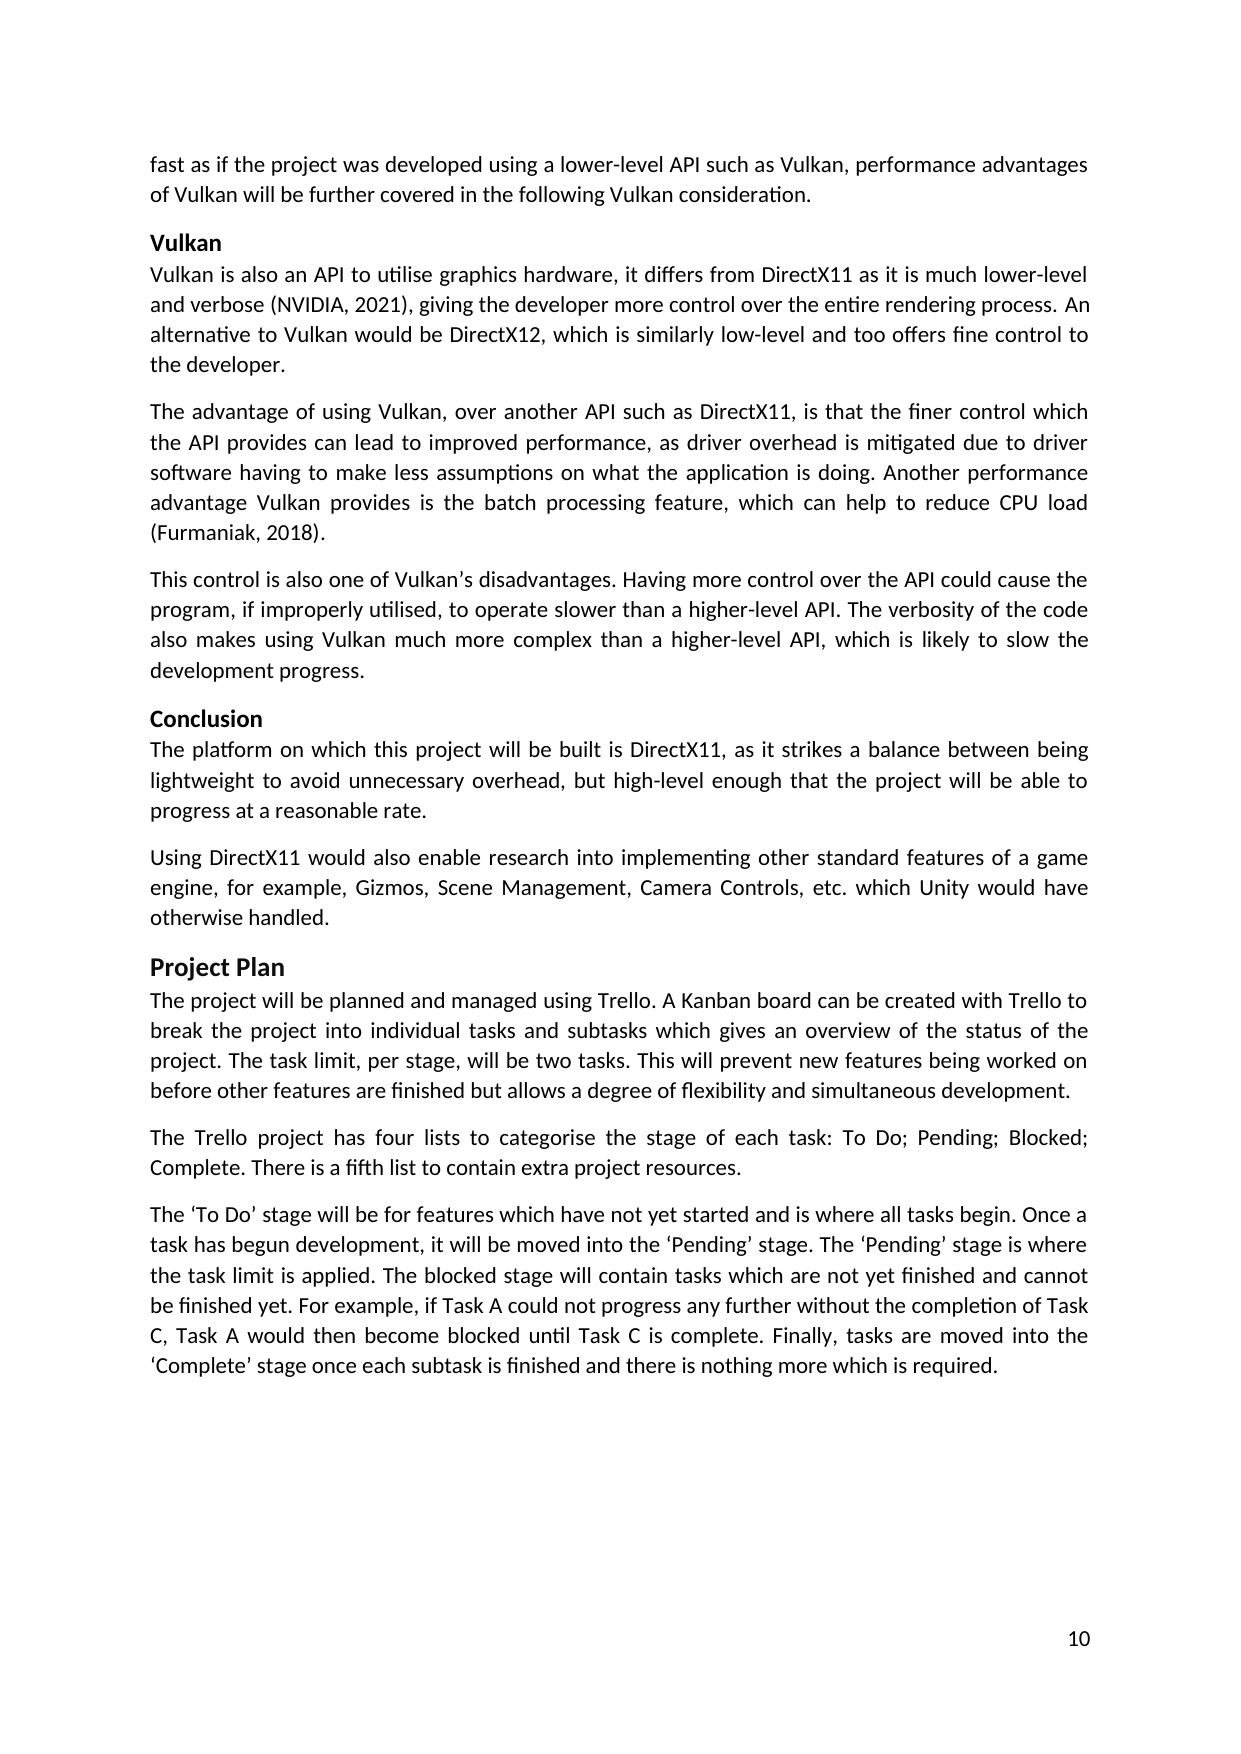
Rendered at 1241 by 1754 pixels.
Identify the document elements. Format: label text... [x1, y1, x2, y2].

text The Trello project has four lists to categorise the stage of each task: To Do; Pending; Blocked; Complete. There is a fifth list to contain extra project resources. [150, 1123, 1090, 1182]
subtitle Conclusion [150, 703, 1090, 733]
subtitle Vulkan [150, 227, 1090, 258]
text The platform on which this project will be built is DirectX11, as it strikes a balance between being lightweight to avoid unnecessary overhead, but high-level enough that the project will be able to progress at a reasonable rate. [150, 736, 1090, 824]
text This control is also one of Vulkan’s disadvantages. Having more control over the API could cause the program, if improperly utilised, to operate slower than a higher-level API. The verbosity of the code also makes using Vulkan much more complex than a higher-level API, which is likely to slow the development progress. [150, 565, 1090, 684]
subtitle Project Plan [150, 950, 1090, 983]
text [150, 150, 1090, 208]
text Using DirectX11 would also enable research into implementing other standard features of a game engine, for example, Gizmos, Scene Management, Camera Controls, etc. which Unity would have otherwise handled. [150, 843, 1090, 931]
text The project will be planned and managed using Trello. A Kanban board can be created with Trello to break the project into individual tasks and subtasks which gives an overview of the status of the project. The task limit, per stage, will be two tasks. This will prevent new features being worked on before other features are finished but allows a degree of flexibility and simultaneous development. [150, 986, 1090, 1104]
text Vulkan is also an API to utilise graphics hardware, it differs from DirectX11 as it is much lower-level and verbose , giving the developer more control over the entire rendering process. An alternative to Vulkan would be DirectX12, which is similarly low-level and too offers fine control to the developer. [150, 260, 1090, 379]
text The advantage of using Vulkan, over another API such as DirectX11, is that the finer control which the API provides can lead to improved performance, as driver overhead is mitigated due to driver software having to make less assumptions on what the application is doing. Another performance advantage Vulkan provides is the batch processing feature, which can help to reduce CPU load . [150, 397, 1090, 546]
text The ‘To Do’ stage will be for features which have not yet started and is where all tasks begin. Once a task has begun development, it will be moved into the ‘Pending’ stage. The ‘Pending’ stage is where the task limit is applied. The blocked stage will contain tasks which are not yet finished and cannot be finished yet. For example, if Task A could not progress any further without the completion of Task C, Task A would then become blocked until Task C is complete. Finally, tasks are moved into the ‘Complete’ stage once each subtask is finished and there is nothing more which is required. [150, 1200, 1090, 1379]
